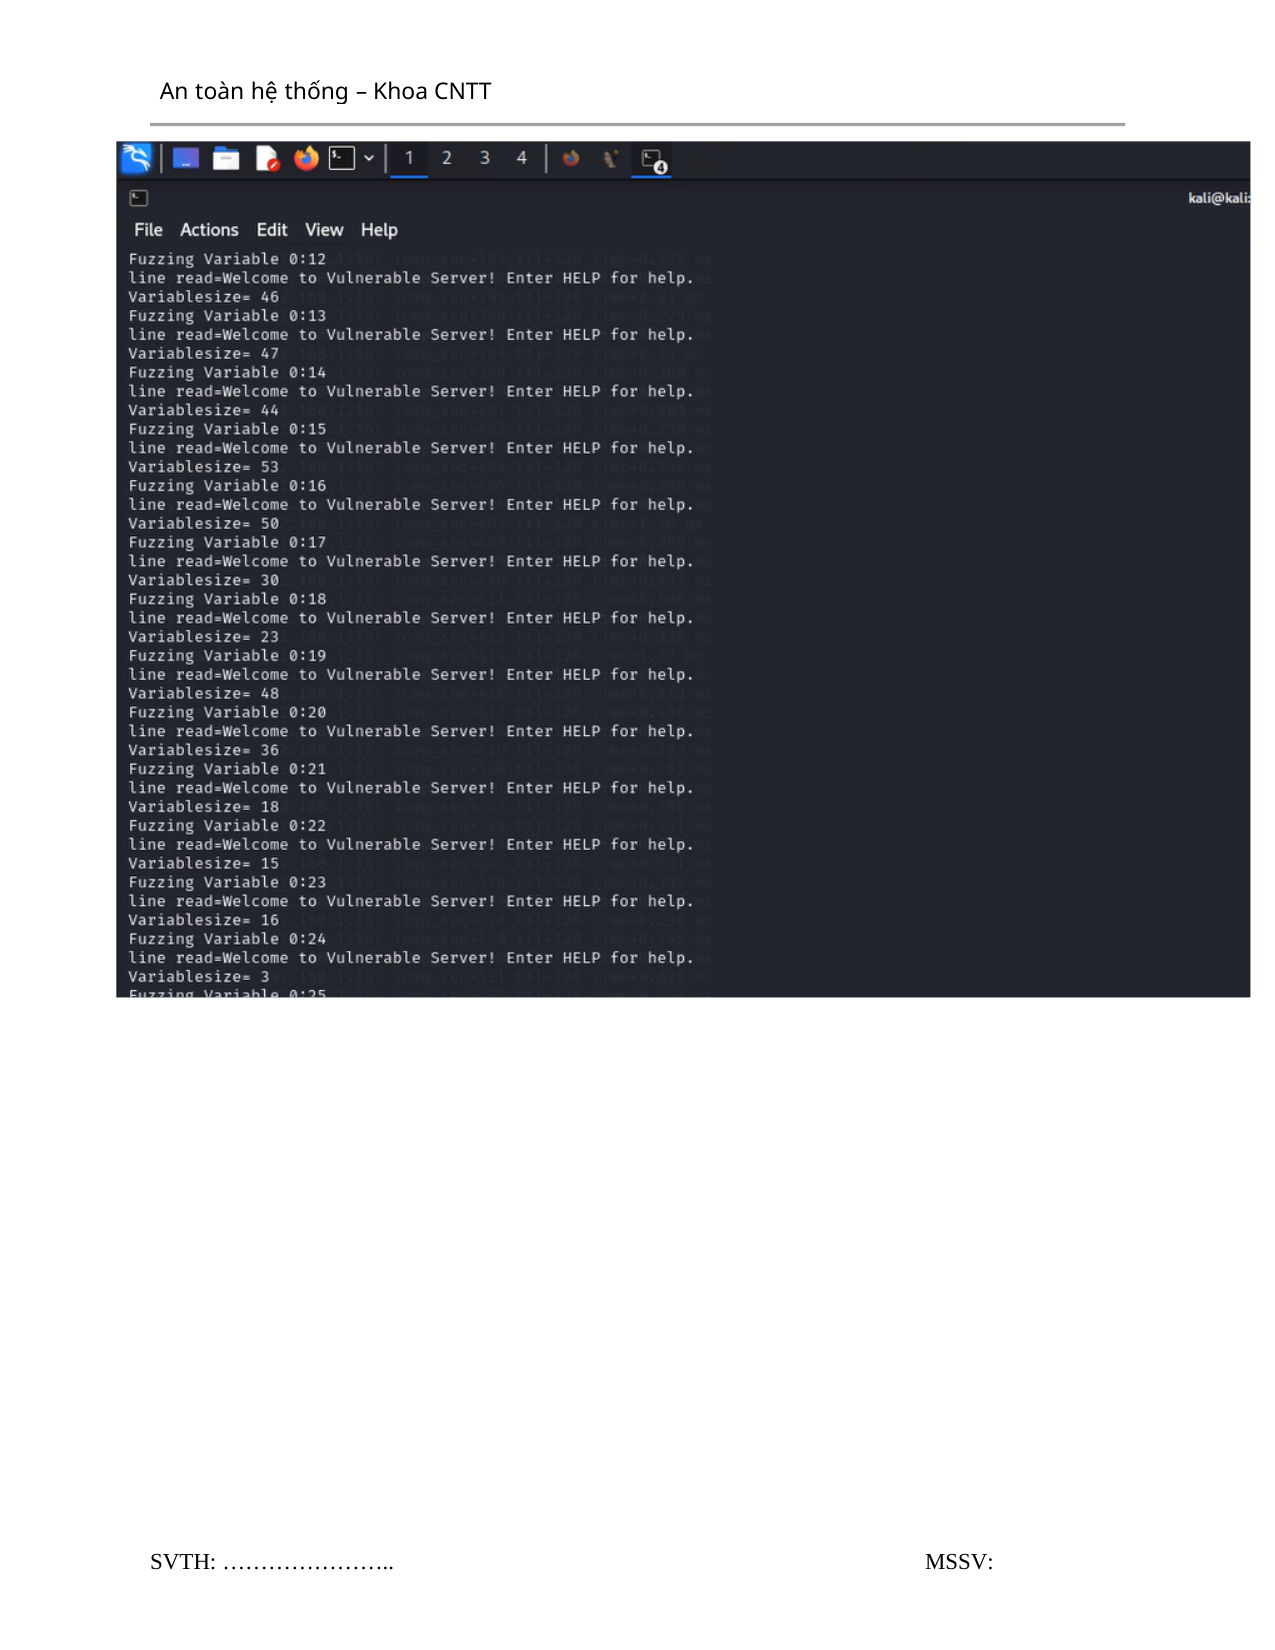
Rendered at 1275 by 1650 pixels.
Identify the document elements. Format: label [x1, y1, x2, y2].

picture [114, 139, 1253, 1000]
